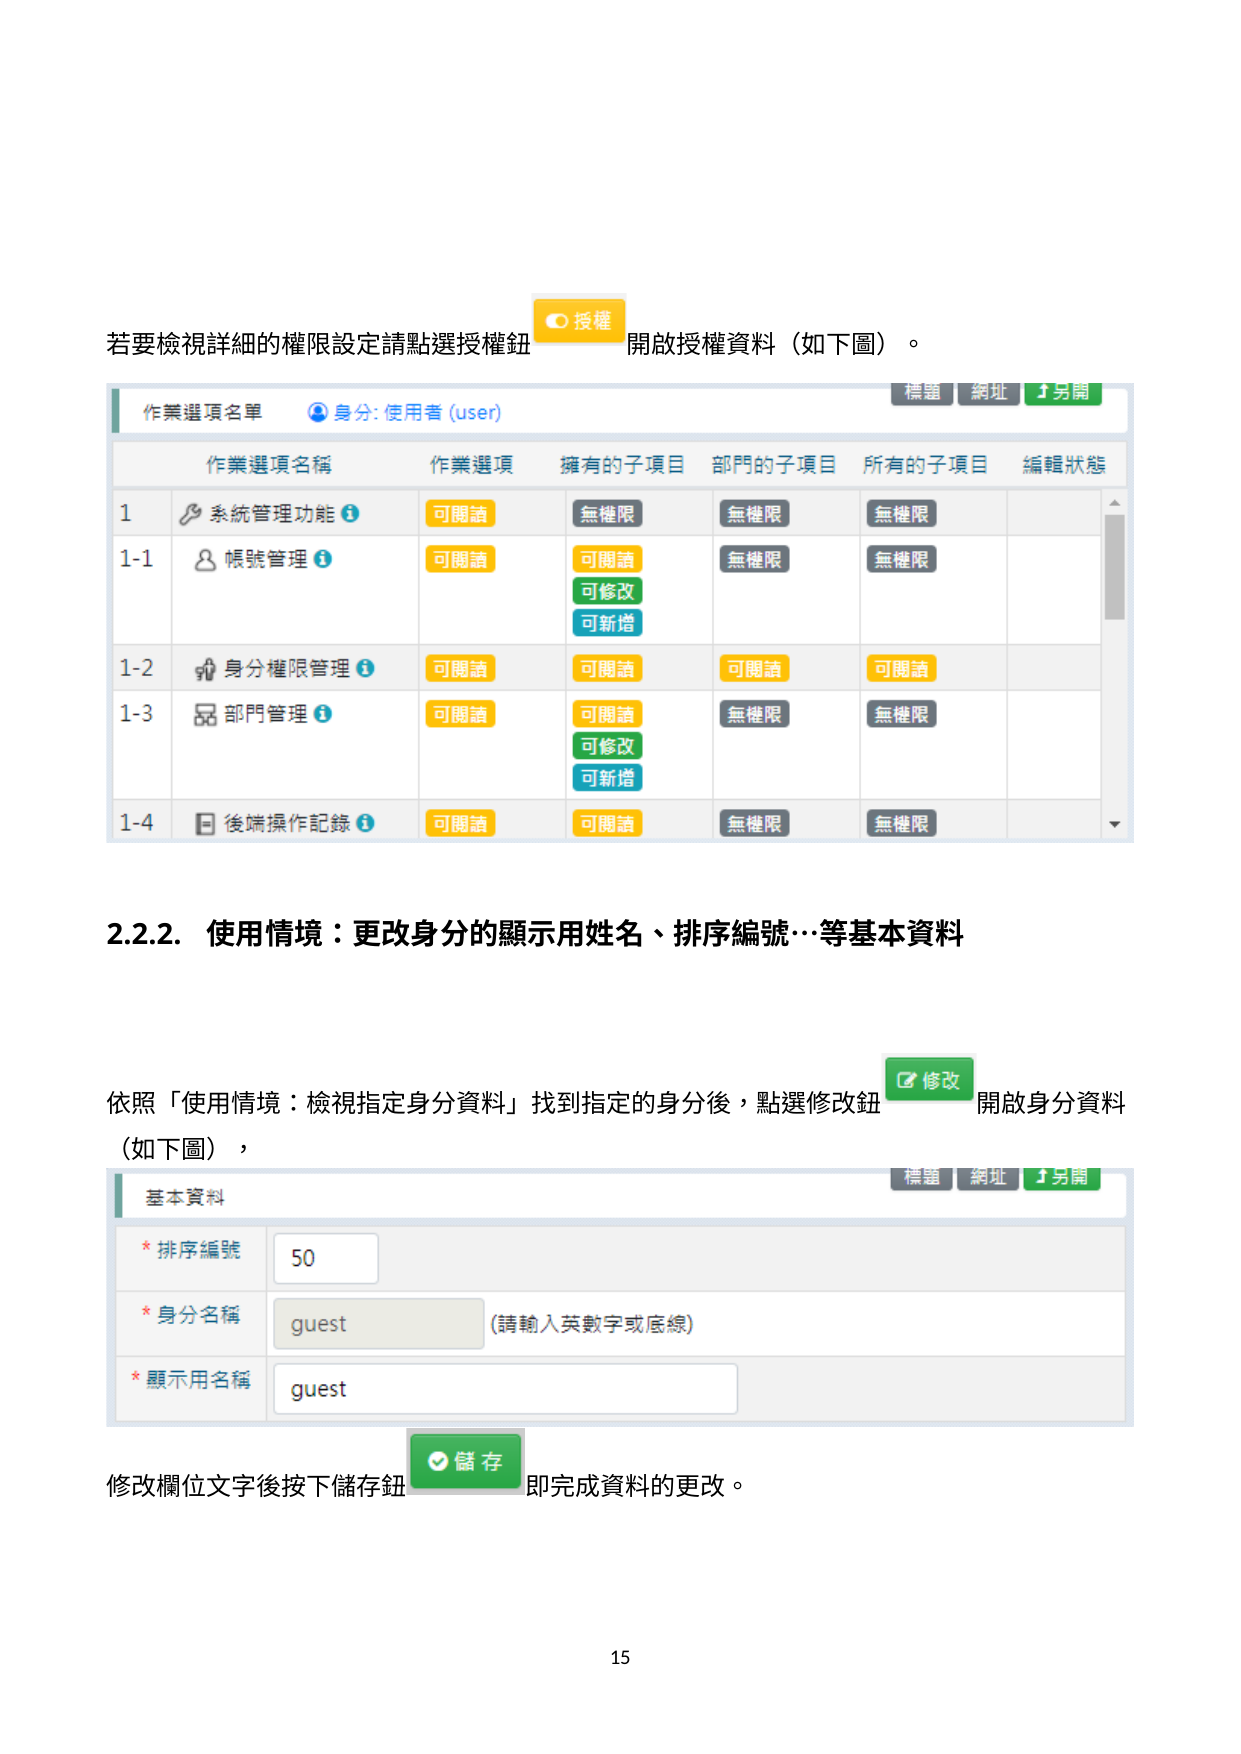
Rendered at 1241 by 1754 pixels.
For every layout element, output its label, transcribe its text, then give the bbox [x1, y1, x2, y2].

text 依照「使用情境：檢視指定身分資料」找到指定的身分後，點選修改鈕開啟身分資料（如下圖）， [106, 1054, 1134, 1166]
picture [106, 1168, 1134, 1427]
picture [881, 1053, 977, 1104]
subtitle 使用情境：更改身分的顯示用姓名、排序編號…等基本資料 [106, 894, 1134, 969]
picture [106, 383, 1134, 843]
picture [406, 1428, 525, 1495]
picture [531, 293, 627, 346]
text 修改欄位文字後按下儲存鈕即完成資料的更改。 [106, 1429, 1134, 1504]
text 若要檢視詳細的權限設定請點選授權鈕開啟授權資料（如下圖）。 [106, 294, 1134, 369]
